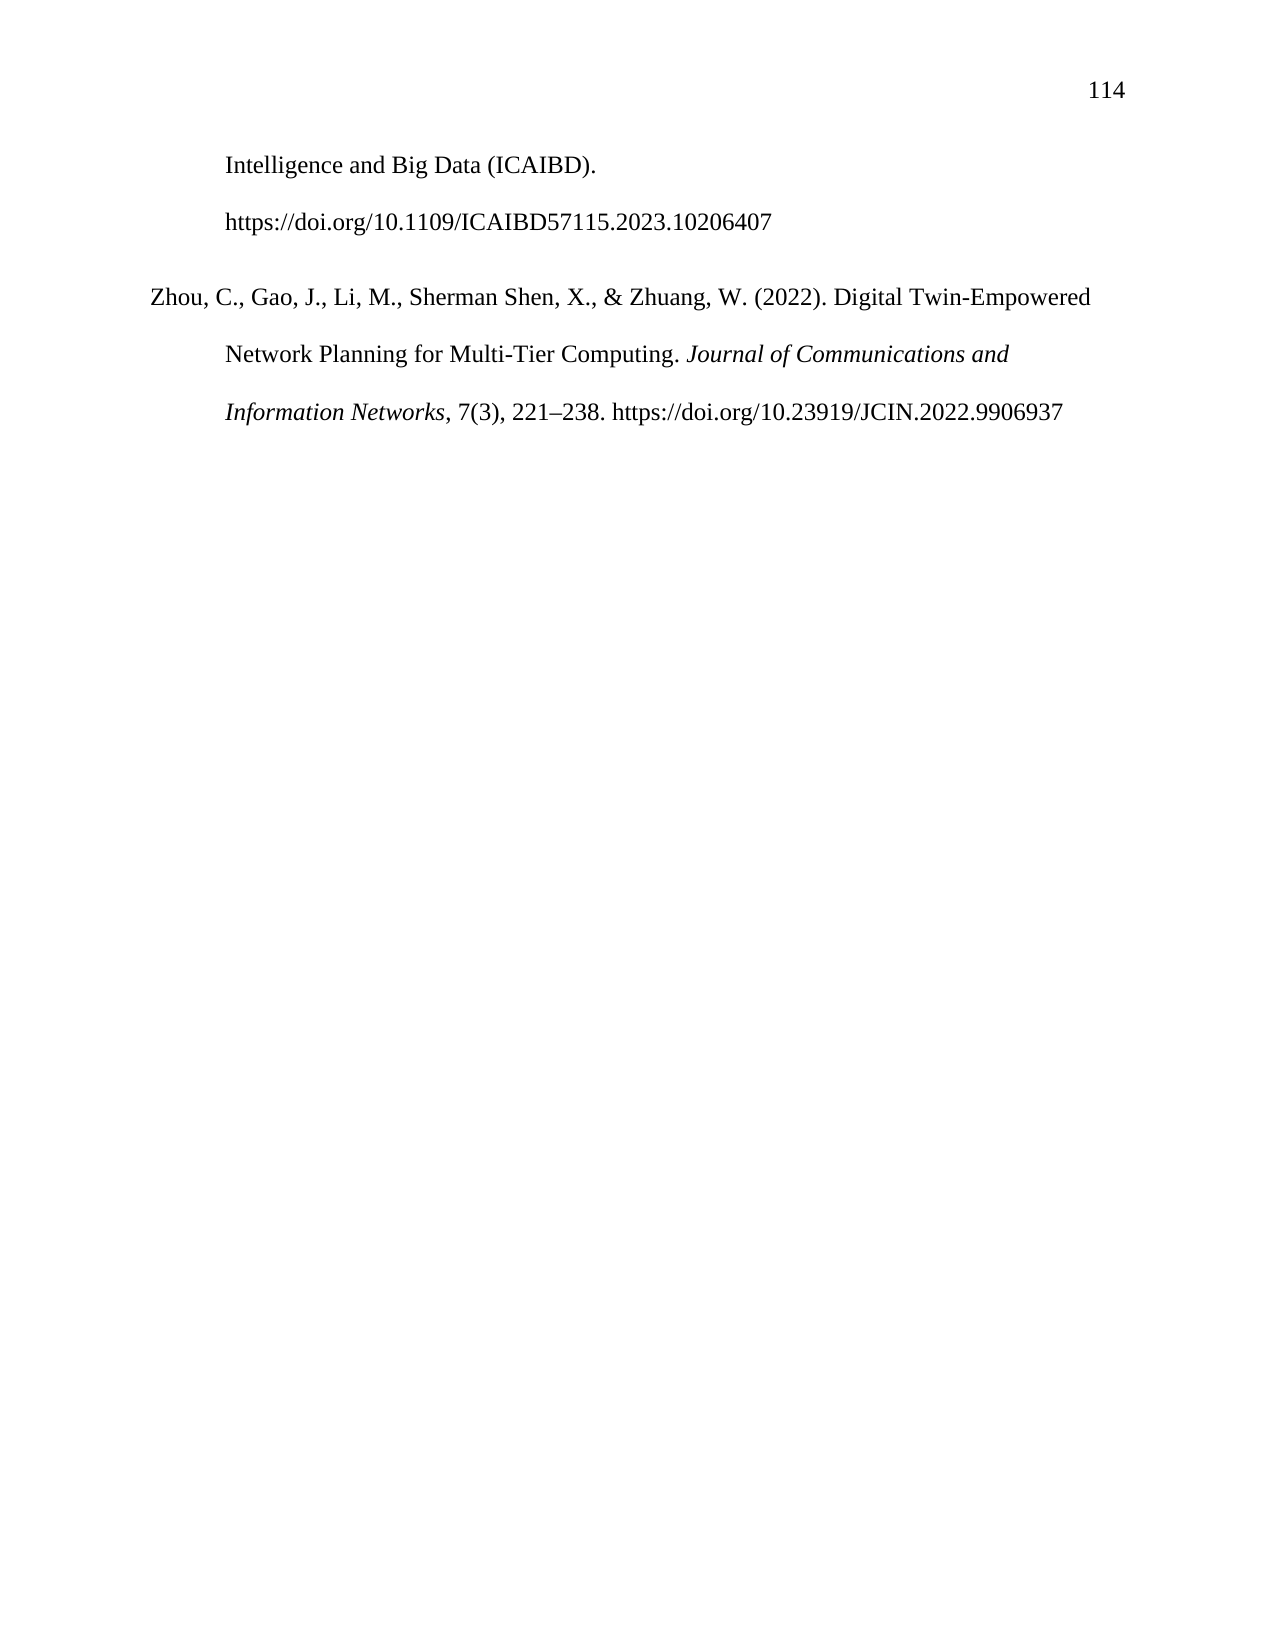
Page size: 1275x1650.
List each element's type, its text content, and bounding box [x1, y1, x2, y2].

text Zhou, C., Gao, J., Li, M., Sherman Shen, X., & Zhuang, W. (2022). Digital Twin-Empowered Network Planning for Multi-Tier Computing. Journal of Communications and Information Networks, 7(3), 221–238. https://doi.org/10.23919/JCIN.2022.9906937 [150, 282, 1125, 425]
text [150, 150, 1125, 236]
